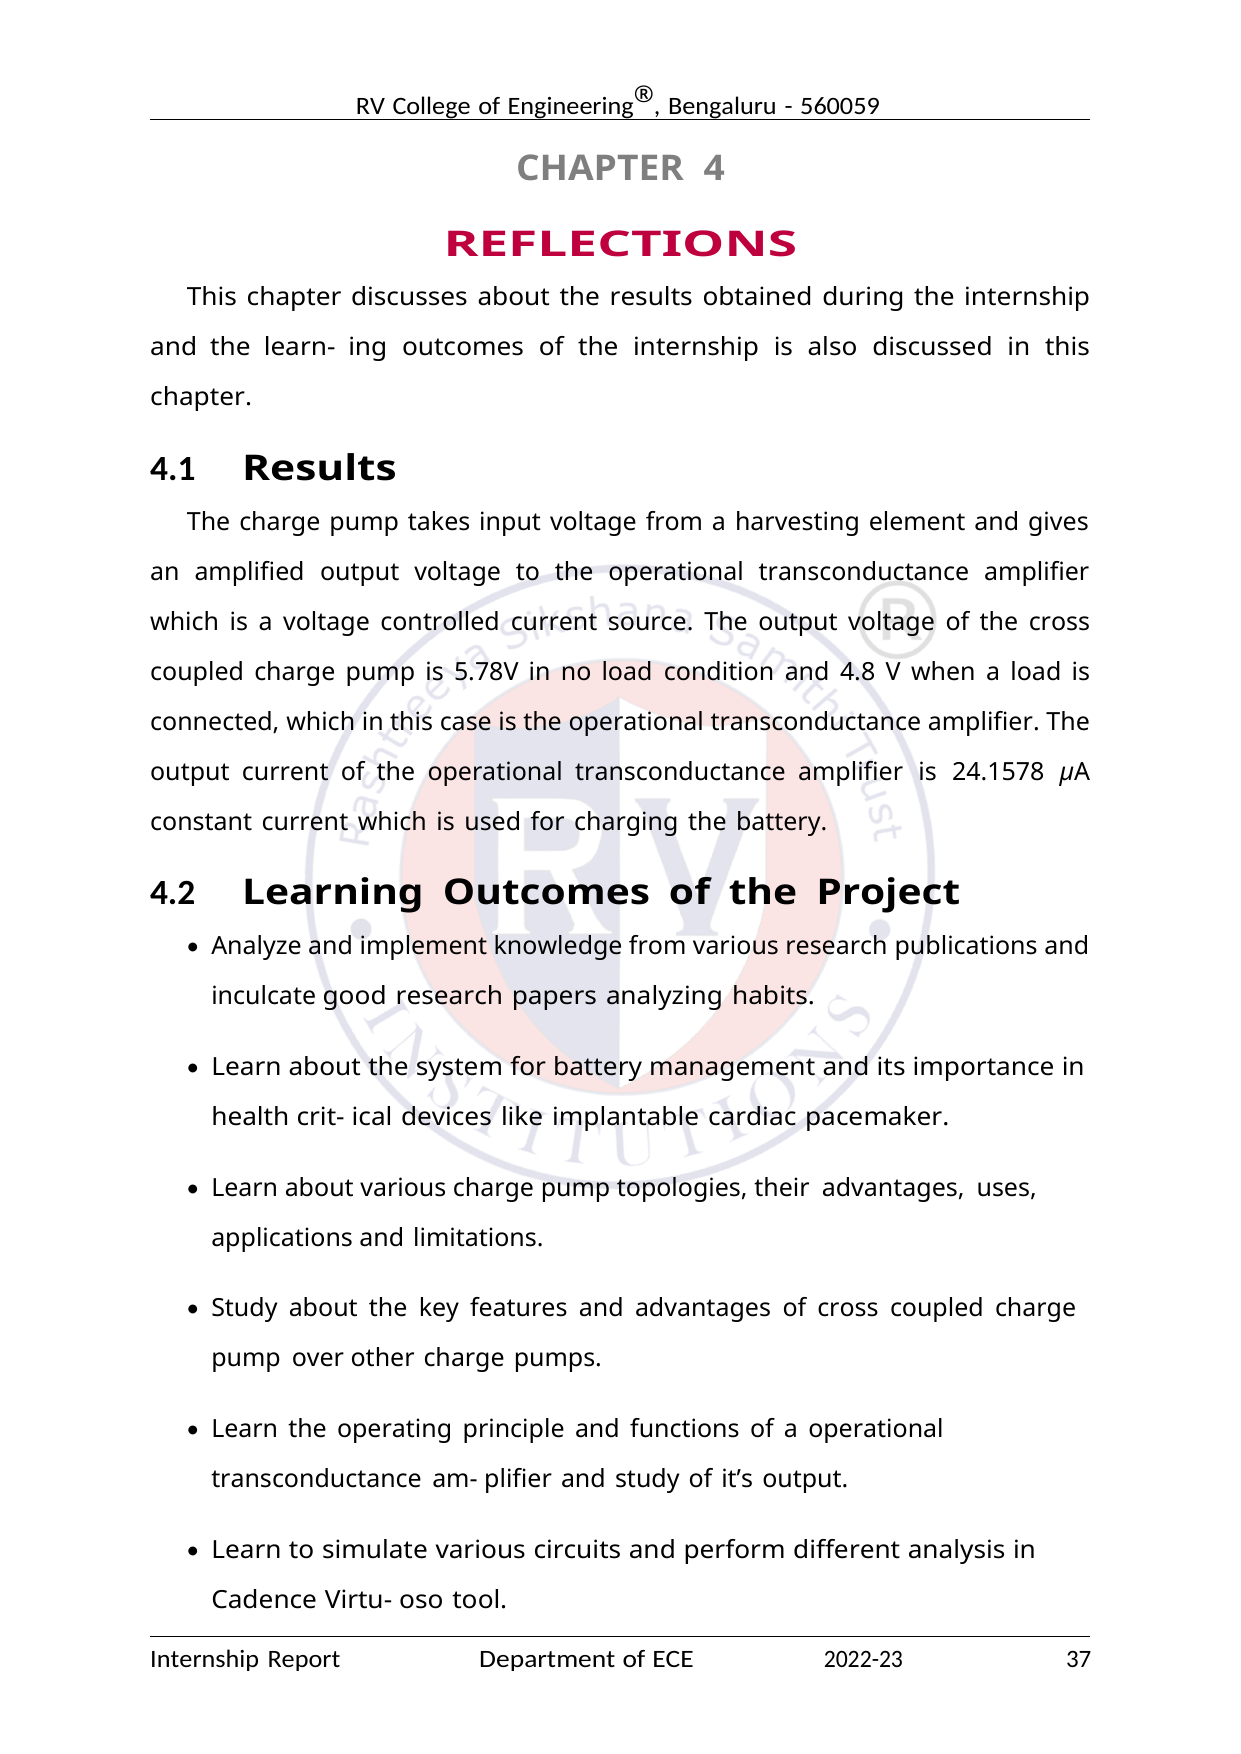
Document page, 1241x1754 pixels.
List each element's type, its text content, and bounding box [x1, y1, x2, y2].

text CHAPTER 4 [133, 143, 1107, 191]
picture [175, 490, 1232, 867]
subtitle Results [150, 442, 1240, 490]
list Study about the key features and advantages of cross coupled charge pump over other charge pumps. [186, 1290, 1090, 1374]
picture [175, 915, 1232, 1563]
list Learn to simulate various circuits and perform different analysis in Cadence Virtu- oso tool. [186, 1531, 1090, 1615]
list Learn about various charge pump topologies, their advantages, uses, applications and limitations. [186, 1169, 1091, 1253]
picture [175, 188, 1232, 442]
list Analyze and implement knowledge from various research publications and inculcate good research papers analyzing habits. [186, 928, 1091, 1012]
text The charge pump takes input voltage from a harvesting element and gives an amplified output voltage to the operational transconductance amplifier which is a voltage controlled current source. The output voltage of the cross coupled charge pump is 5.78V in no load condition and 4.8 V when a load is connected, which in this case is the operational transconductance amplifier. The output current of the operational transconductance amplifier is 24.1578 µA constant current which is used for charging the battery. [150, 503, 1090, 837]
list Learn about the system for battery management and its importance in health crit- ical devices like implantable cardiac pacemaker. [186, 1048, 1091, 1133]
subtitle Learning Outcomes of the Project [150, 867, 1240, 915]
text REFLECTIONS [133, 218, 1107, 267]
list Learn the operating principle and functions of a operational transconductance am- plifier and study of it’s output. [186, 1411, 1090, 1495]
text This chapter discusses about the results obtained during the internship and the learn- ing outcomes of the internship is also discussed in this chapter. [150, 278, 1091, 413]
